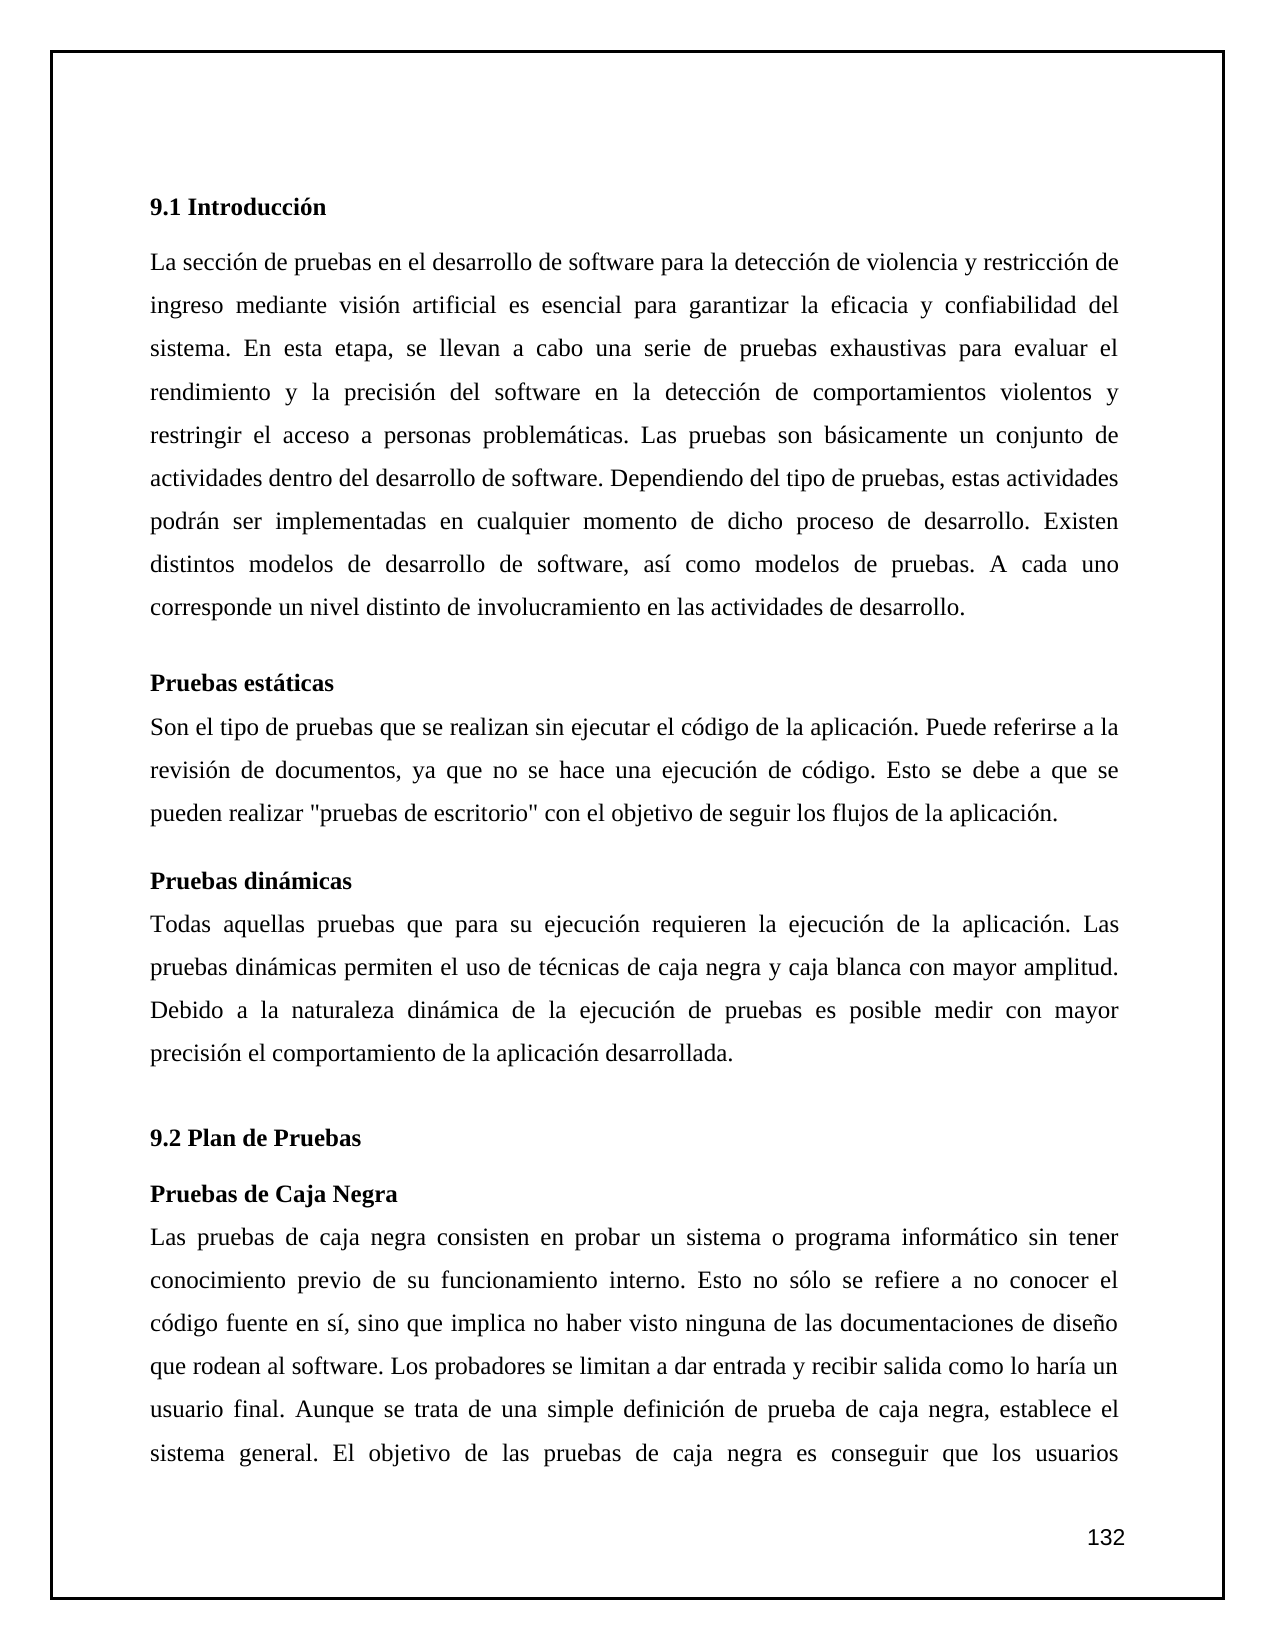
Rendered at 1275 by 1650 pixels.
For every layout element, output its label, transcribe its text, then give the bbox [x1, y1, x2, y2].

subtitle 9.1 Introducción [150, 192, 1125, 220]
text Pruebas dinámicas [150, 866, 1120, 895]
text Pruebas estáticas [150, 668, 1120, 697]
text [150, 1222, 1120, 1466]
text Todas aquellas pruebas que para su ejecución requieren la ejecución de la aplicación. Las pruebas dinámicas permiten el uso de técnicas de caja negra y caja blanca con mayor amplitud. Debido a la naturaleza dinámica de la ejecución de pruebas es posible medir con mayor precisión el comportamiento de la aplicación desarrollada. [150, 909, 1120, 1067]
text Pruebas de Caja Negra [150, 1179, 1120, 1208]
text La sección de pruebas en el desarrollo de software para la detección de violencia y restricción de ingreso mediante visión artificial es esencial para garantizar la eficacia y confiabilidad del sistema. En esta etapa, se llevan a cabo una serie de pruebas exhaustivas para evaluar el rendimiento y la precisión del software en la detección de comportamientos violentos y restringir el acceso a personas problemáticas. Las pruebas son básicamente un conjunto de actividades dentro del desarrollo de software. Dependiendo del tipo de pruebas, estas actividades podrán ser implementadas en cualquier momento de dicho proceso de desarrollo. Existen distintos modelos de desarrollo de software, así como modelos de pruebas. A cada uno corresponde un nivel distinto de involucramiento en las actividades de desarrollo. [150, 247, 1120, 621]
subtitle 9.2 Plan de Pruebas [150, 1123, 1125, 1152]
text Son el tipo de pruebas que se realizan sin ejecutar el código de la aplicación. Puede referirse a la revisión de documentos, ya que no se hace una ejecución de código. Esto se debe a que se pueden realizar "pruebas de escritorio" con el objetivo de seguir los flujos de la aplicación. [150, 712, 1120, 827]
